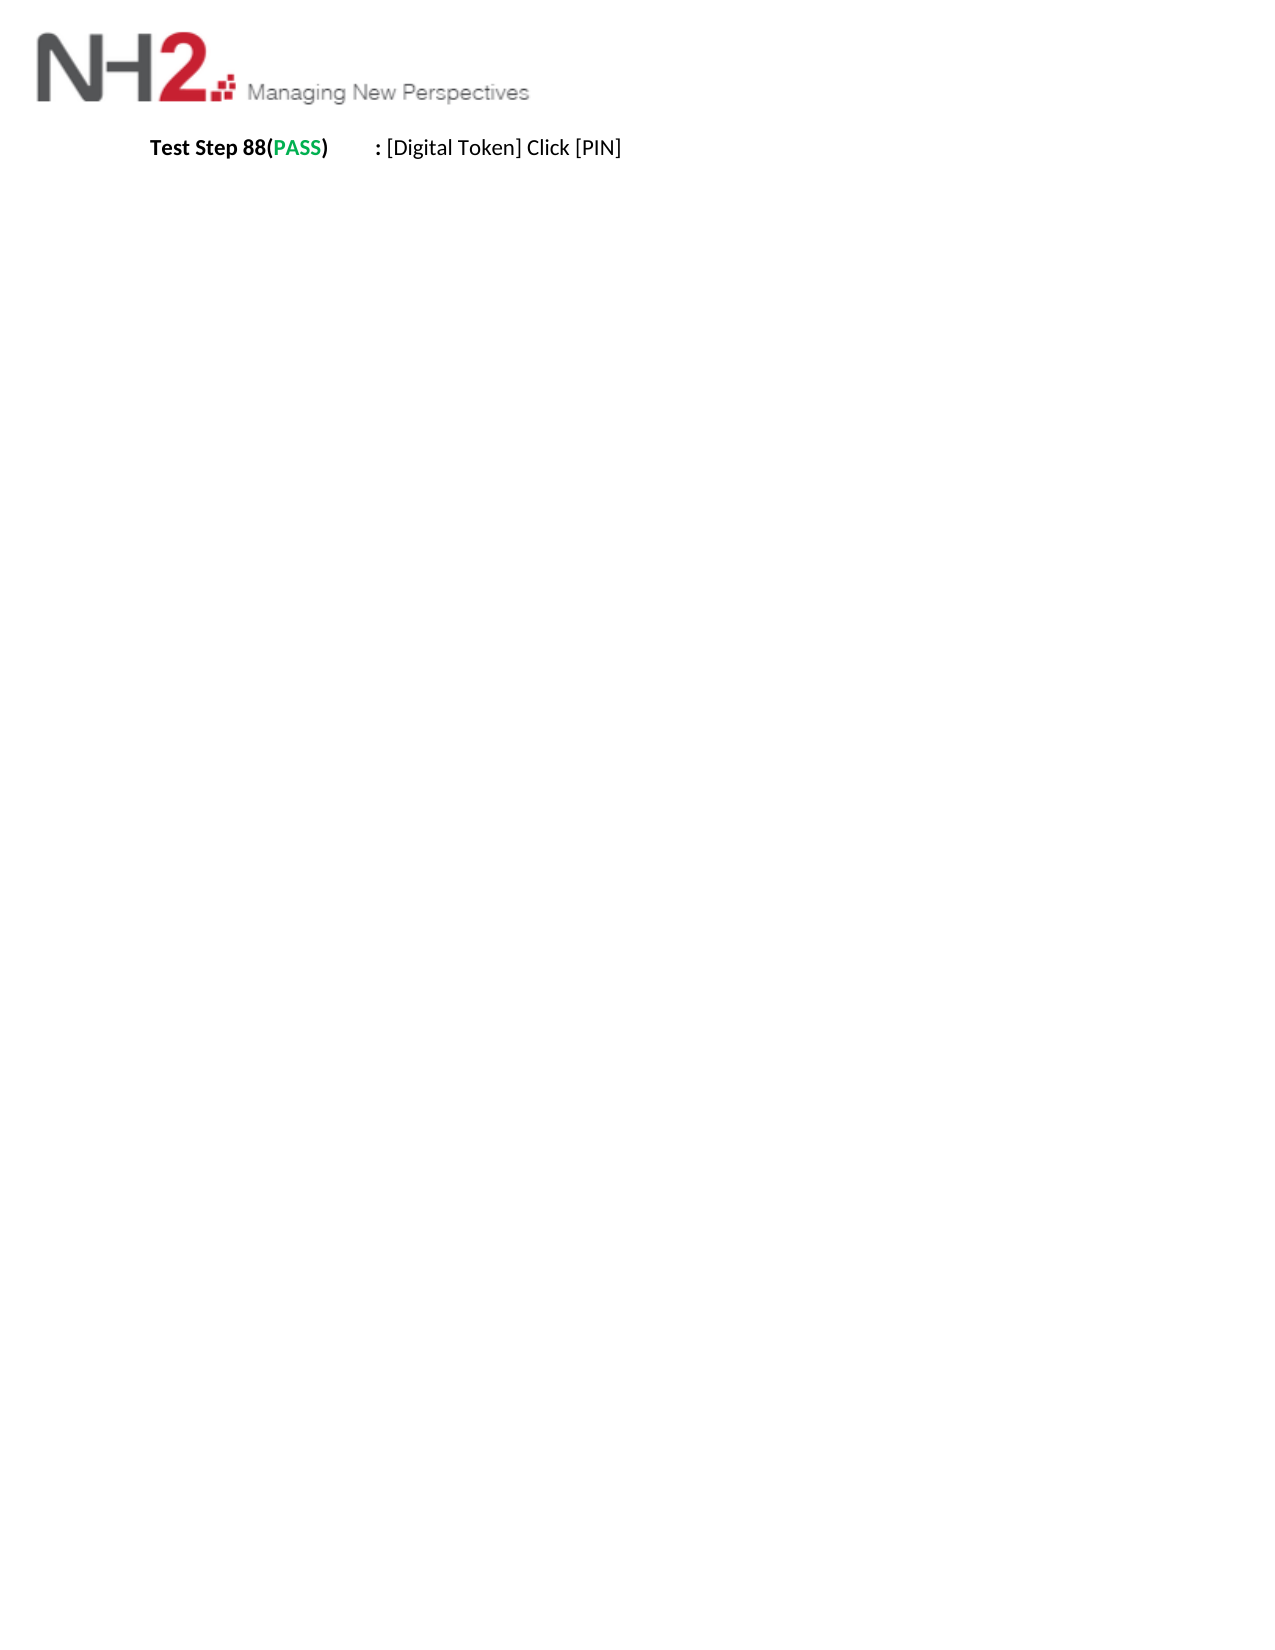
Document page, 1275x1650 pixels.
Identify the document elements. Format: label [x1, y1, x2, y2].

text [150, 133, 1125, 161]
picture [26, 23, 540, 111]
